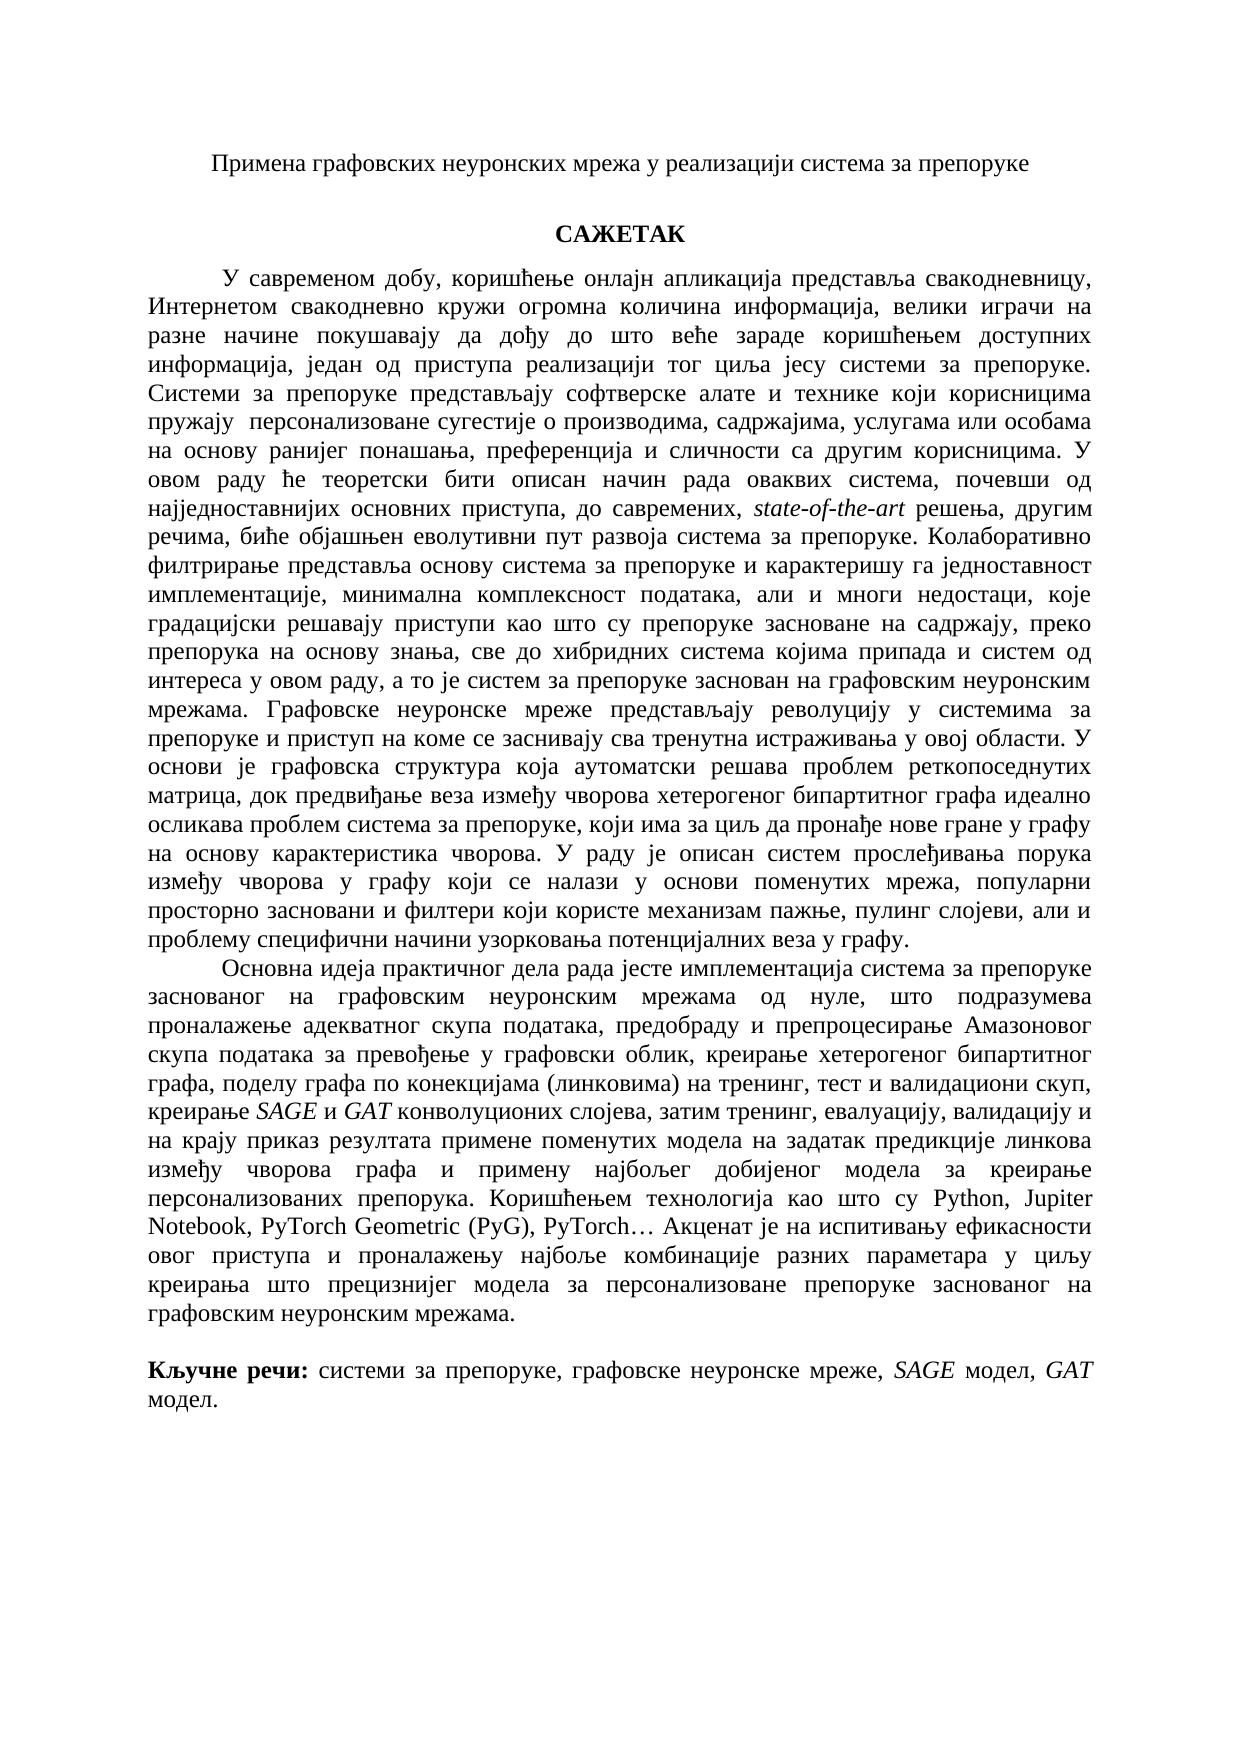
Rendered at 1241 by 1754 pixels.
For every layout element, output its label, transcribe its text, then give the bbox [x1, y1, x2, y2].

text У савременом добу, коришћење онлајн апликација представља свакодневницу, Интернетом свакодневно кружи огромна количина информација, велики играчи на разне начине покушавају да дођу до што веће зараде коришћењем доступних информација, један од приступа реализацији тог циља јесу системи за препоруке. Системи за препоруке представљају софтверске алате и технике који корисницима пружају персонализоване сугестије о производима, садржајима, услугама или особама на основу ранијег понашања, преференција и сличности са другим корисницима. У овом раду ће теоретски бити описан начин рада оваквих система, почевши од најједноставнијих основних приступа, до савремених, state-of-the-art решења, другим речима, биће објашњен еволутивни пут развоја система за препоруке. Колаборативно филтрирање представља основу система за препоруке и карактеришу га једноставност имплементације, минимална комплексност података, али и многи недостаци, које градацијски решавају приступи као што су препоруке засноване на садржају, преко препорука на основу знања, све до хибридних система којима припада и систем од интереса у овом раду, а то је систем за препоруке заснован на графовским неуронским мрежама. Графовске неуронске мреже представљају револуцију у системима за препоруке и приступ на коме се заснивају сва тренутна истраживања у овој области. У основи је графовска структура која аутоматски решава проблем реткопоседнутих матрица, док предвиђање веза између чворова хетерогеног бипартитног графа идеално осликава проблем система за препоруке, који има за циљ да пронађе нове гране у графу на основу карактеристика чворова. У раду је описан систем прослеђивања порука између чворова у графу који се налази у основи поменутих мрежа, популарни просторно засновани и филтери који користе механизам пажње, пулинг слојеви, али и проблему специфични начини узорковања потенцијалних веза у графу. [148, 263, 1092, 953]
text САЖЕТАК [148, 219, 1092, 248]
text Примена графовских неуронских мрежа у реализацији система за препоруке [148, 148, 1092, 176]
text Основна идеја практичног дела рада јесте имплементација система за препоруке заснованог на графовским неуронским мрежама од нуле, што подразумева проналажење адекватног скупа података, предобраду и препроцесирање Амазоновог скупа података за превођење у графовски облик, креирање хетерогеног бипартитног графа, поделу графа по конекцијама (линковима) на тренинг, тест и валидациони скуп, креирање SAGE и GAT конволуционих слојева, затим тренинг, евалуацију, валидацију и на крају приказ резултата примене поменутих модела на задатак предикције линкова између чворова графа и примену најбољег добијеног модела за креирање персонализованих препорука. Коришћењем технологија као што су Python, Jupiter Notebook, PyTorch Geometric (PyG), PyTorch… Акценат је на испитивању ефикасности овог приступа и проналажењу најбоље комбинације разних параметара у циљу креирања што прецизнијег модела за персонализоване препоруке заснованог на графовским неуронским мрежама. [148, 953, 1092, 1326]
text Кључне речи: системи за препоруке, графовске неуронске мреже, SAGE модел, GAT модел. [148, 1355, 1092, 1413]
